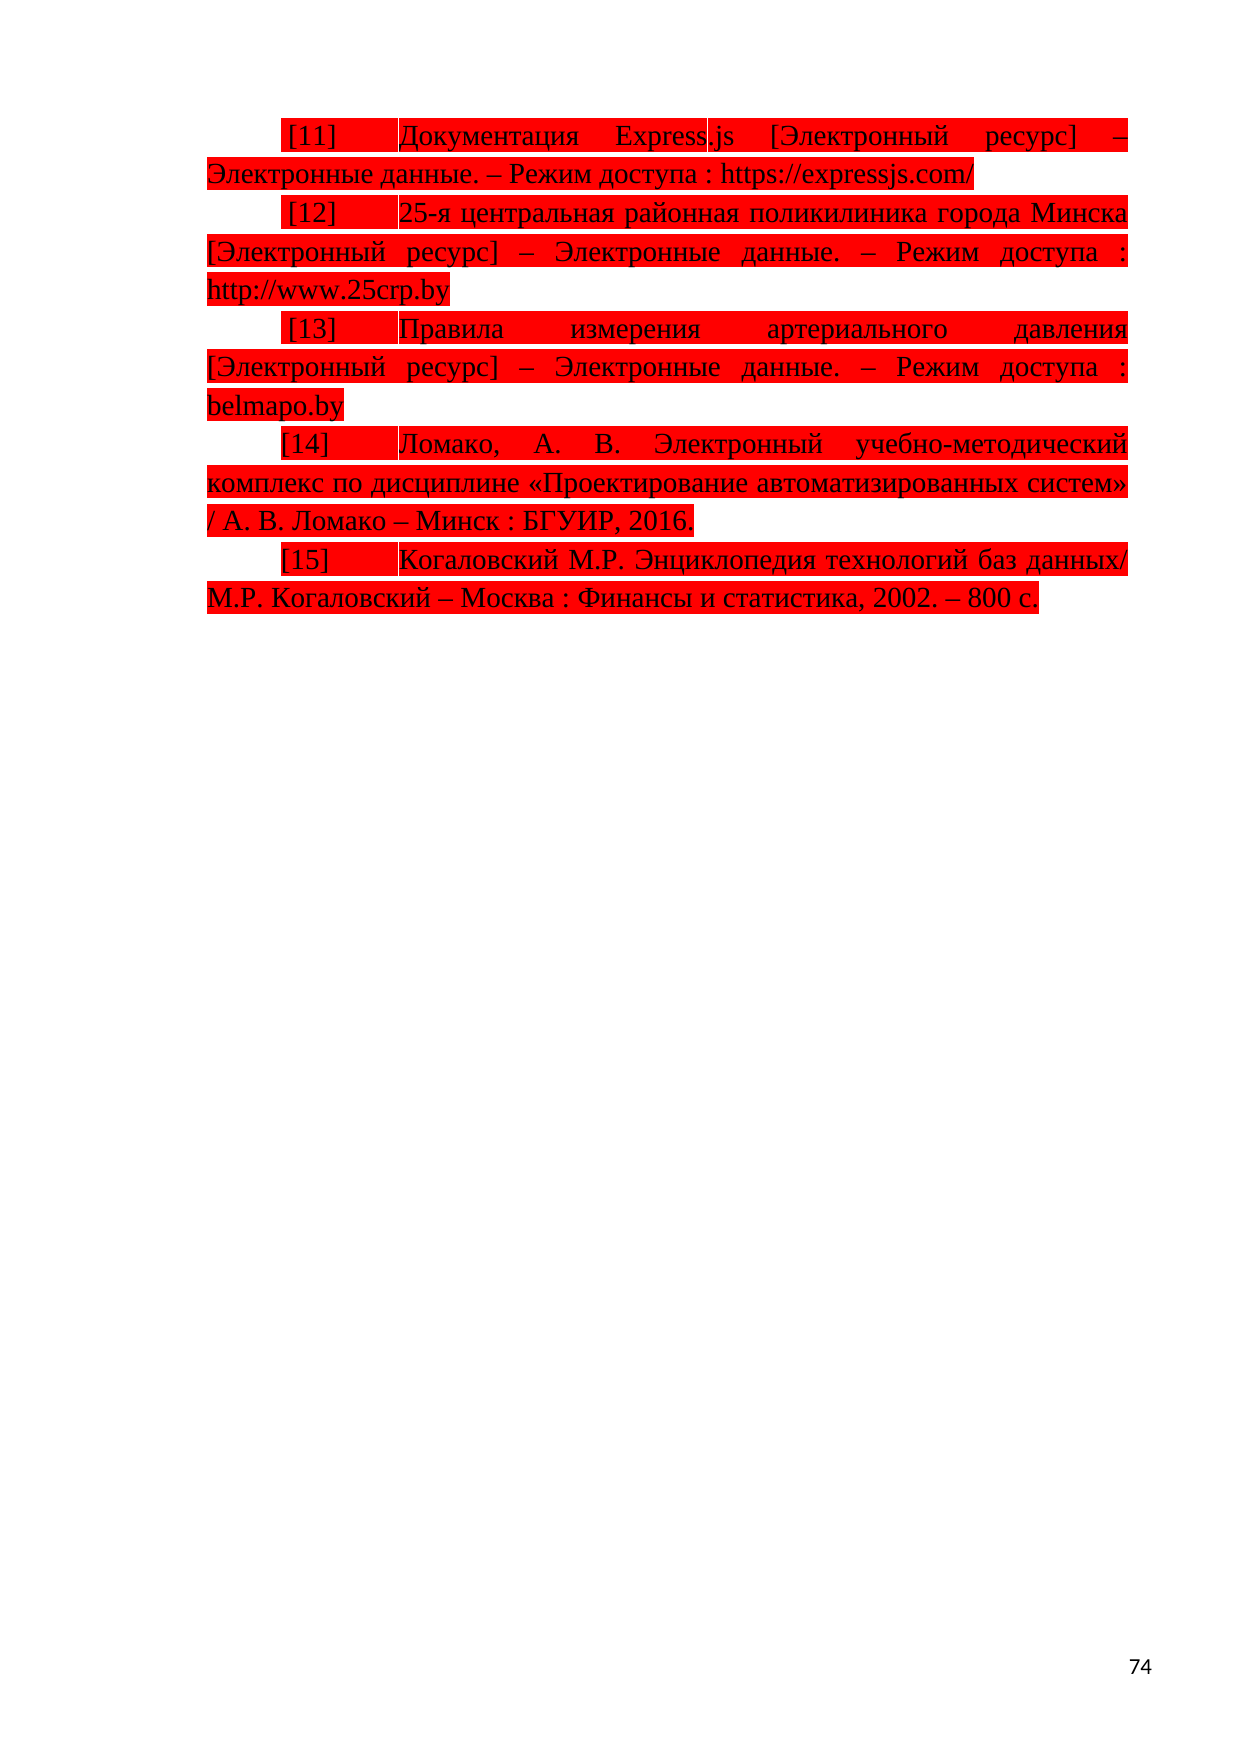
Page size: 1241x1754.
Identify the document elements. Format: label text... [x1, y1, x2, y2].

text [12] 25-я центральная районная поликилиника города Минска [Электронный ресурс] – Электронные данные. – Режим доступа : http://www.25crp.by [207, 267, 1128, 306]
text [13] Правила измерения артериального давления [Электронный ресурс] – Электронные данные. – Режим доступа : belmapo.by [207, 311, 1128, 349]
text [11] Документация Express.js [Электронный ресурс] – Электронные данные. – Режим доступа : https://expressjs.com/ [207, 118, 1128, 190]
text [15] Когаловский М.Р. Энциклопедия технологий баз данных/ М.Р. Когаловский – Москва : Финансы и статистика, 2002. – 800 с. [207, 542, 1128, 614]
text [13] Правила измерения артериального давления [Электронный ресурс] – Электронные данные. – Режим доступа : belmapo.by [207, 383, 1128, 421]
text [14] Ломако, А. В. Электронный учебно-методический комплекс по дисциплине «Проектирование автоматизированных систем» / А. В. Ломако – Минск : БГУИР, 2016. [207, 498, 1128, 537]
text [12] 25-я центральная районная поликилиника города Минска [Электронный ресурс] – Электронные данные. – Режим доступа : http://www.25crp.by [207, 195, 1128, 234]
text [14] Ломако, А. В. Электронный учебно-методический комплекс по дисциплине «Проектирование автоматизированных систем» / А. В. Ломако – Минск : БГУИР, 2016. [207, 426, 1128, 465]
